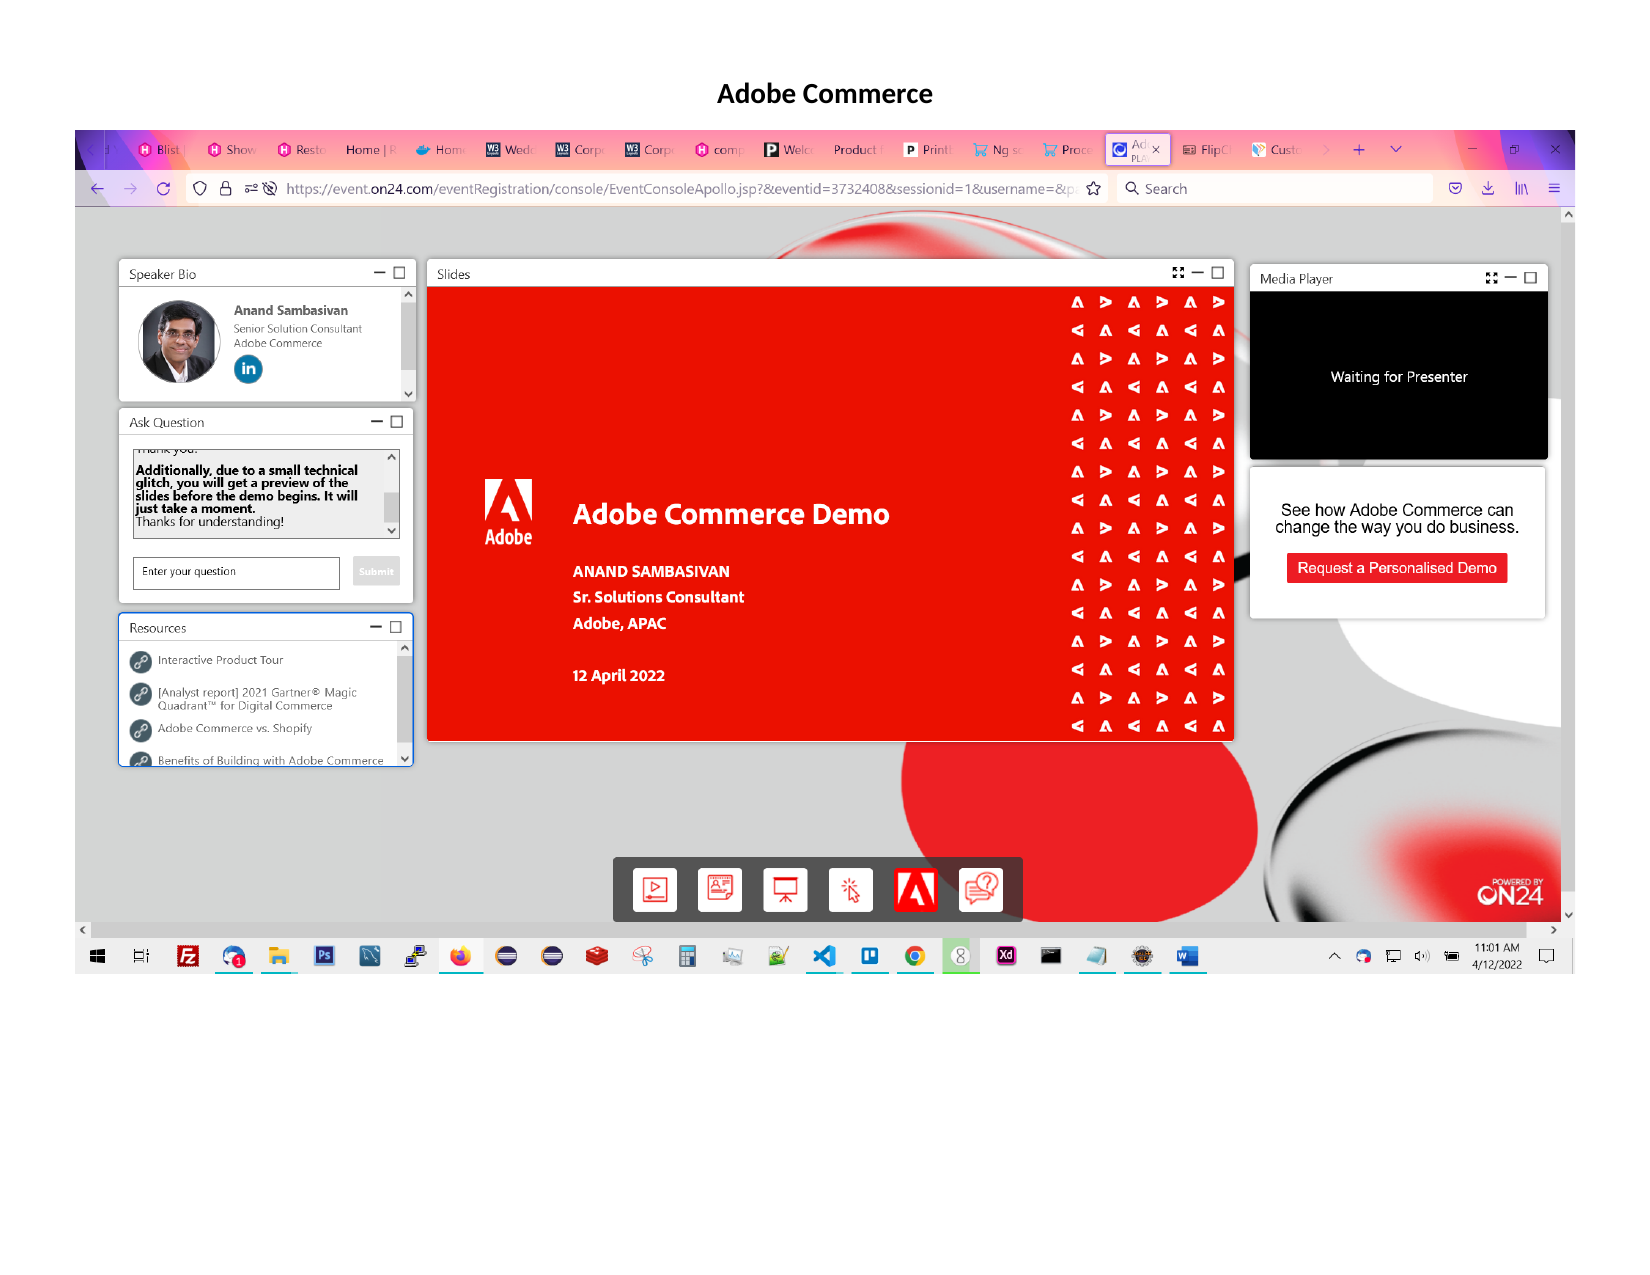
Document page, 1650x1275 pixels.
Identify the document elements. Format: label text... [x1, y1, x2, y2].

picture [75, 130, 1575, 974]
text Adobe Commerce [75, 75, 1575, 111]
